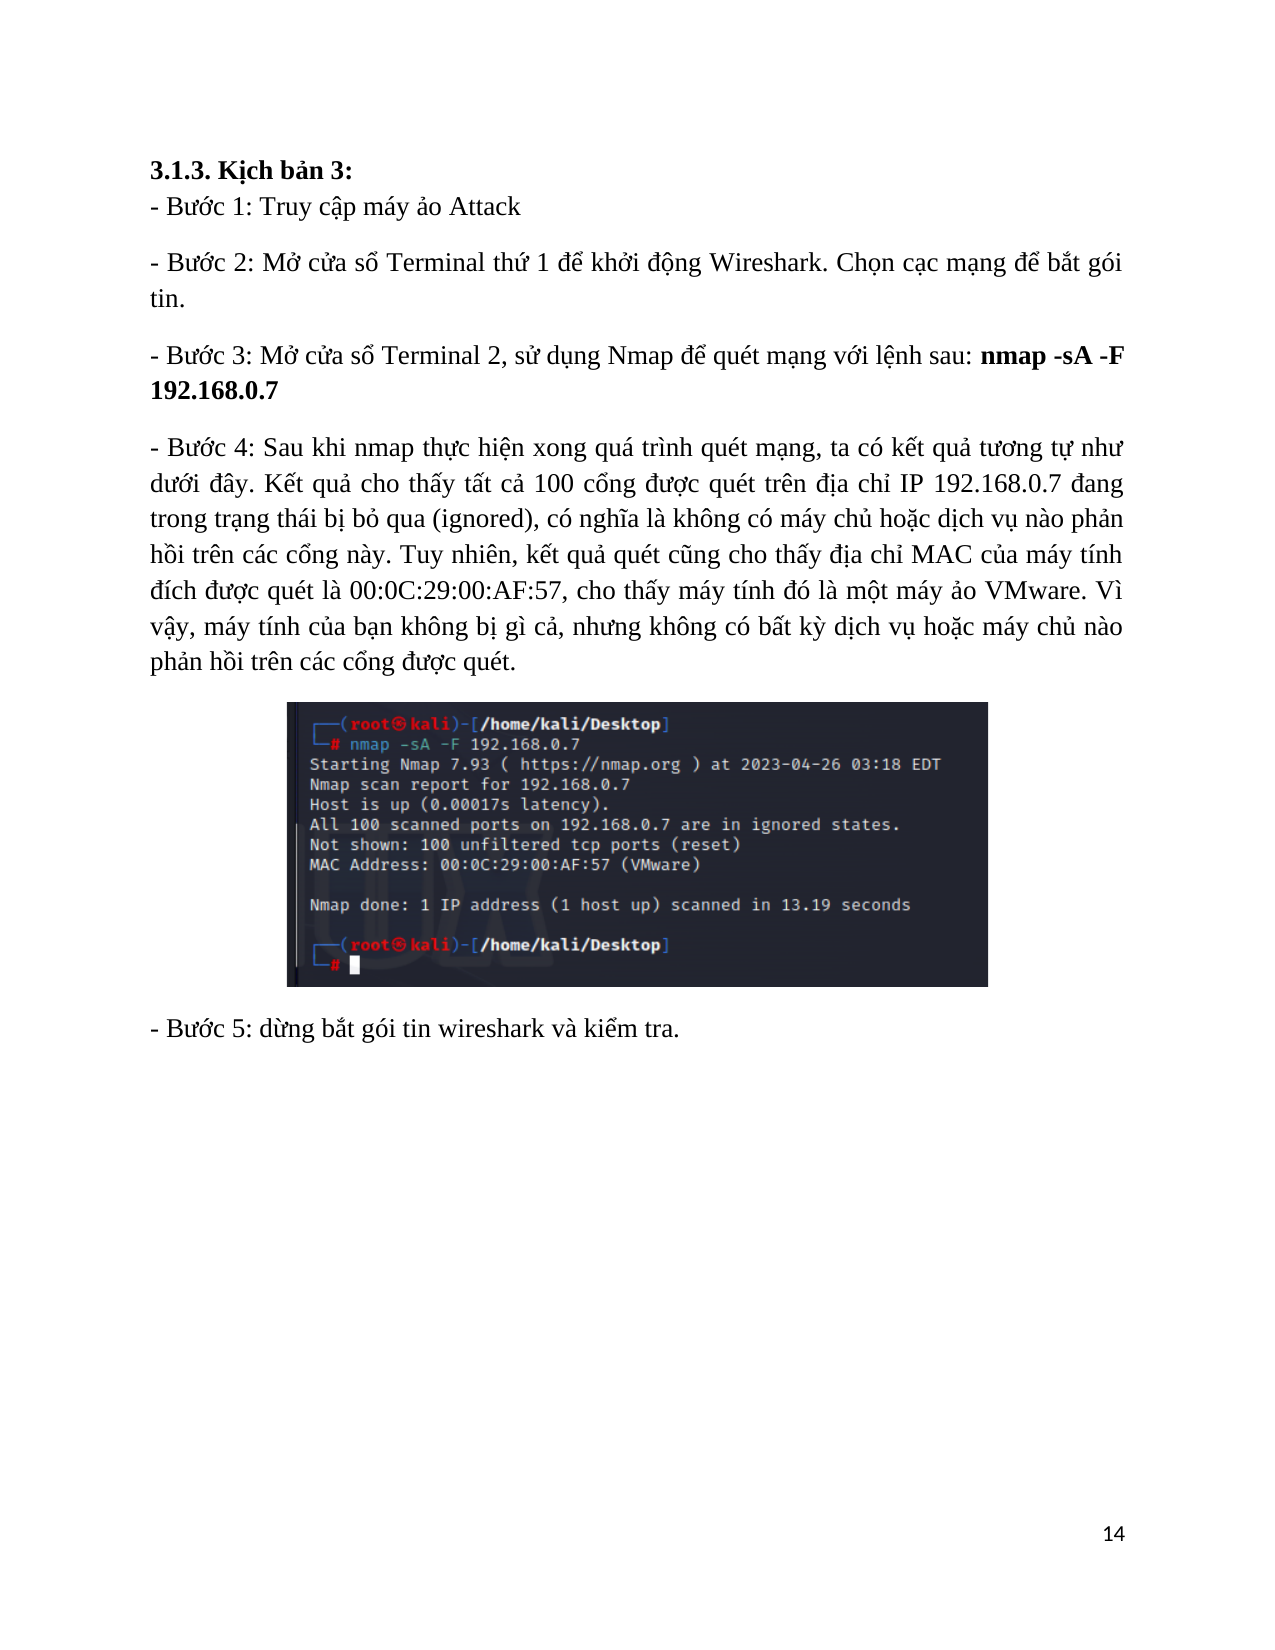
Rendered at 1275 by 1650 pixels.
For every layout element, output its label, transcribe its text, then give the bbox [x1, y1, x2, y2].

text - Bước 3: Mở cửa sổ Terminal 2, sử dụng Nmap để quét mạng với lệnh sau: nmap -sA -F 192.168.0.7 [150, 339, 1125, 406]
text - Bước 4: Sau khi nmap thực hiện xong quá trình quét mạng, ta có kết quả tương tự như dưới đây. Kết quả cho thấy tất cả 100 cổng được quét trên địa chỉ IP 192.168.0.7 đang trong trạng thái bị bỏ qua (ignored), có nghĩa là không có máy chủ hoặc dịch vụ nào phản hồi trên các cổng này. Tuy nhiên, kết quả quét cũng cho thấy địa chỉ MAC của máy tính đích được quét là 00:0C:29:00:AF:57, cho thấy máy tính đó là một máy ảo VMware. Vì vậy, máy tính của bạn không bị gì cả, nhưng không có bất kỳ dịch vụ hoặc máy chủ nào phản hồi trên các cổng được quét. [150, 431, 1125, 677]
text - Bước 5: dừng bắt gói tin wireshark và kiểm tra. [150, 1012, 1125, 1043]
text - Bước 1: Truy cập máy ảo Attack [150, 190, 1125, 221]
subtitle 3.1.3. Kịch bản 3: [150, 154, 1125, 185]
picture [286, 702, 989, 987]
text - Bước 2: Mở cửa sổ Terminal thứ 1 để khởi động Wireshark. Chọn cạc mạng để bắt gói tin. [150, 246, 1125, 313]
